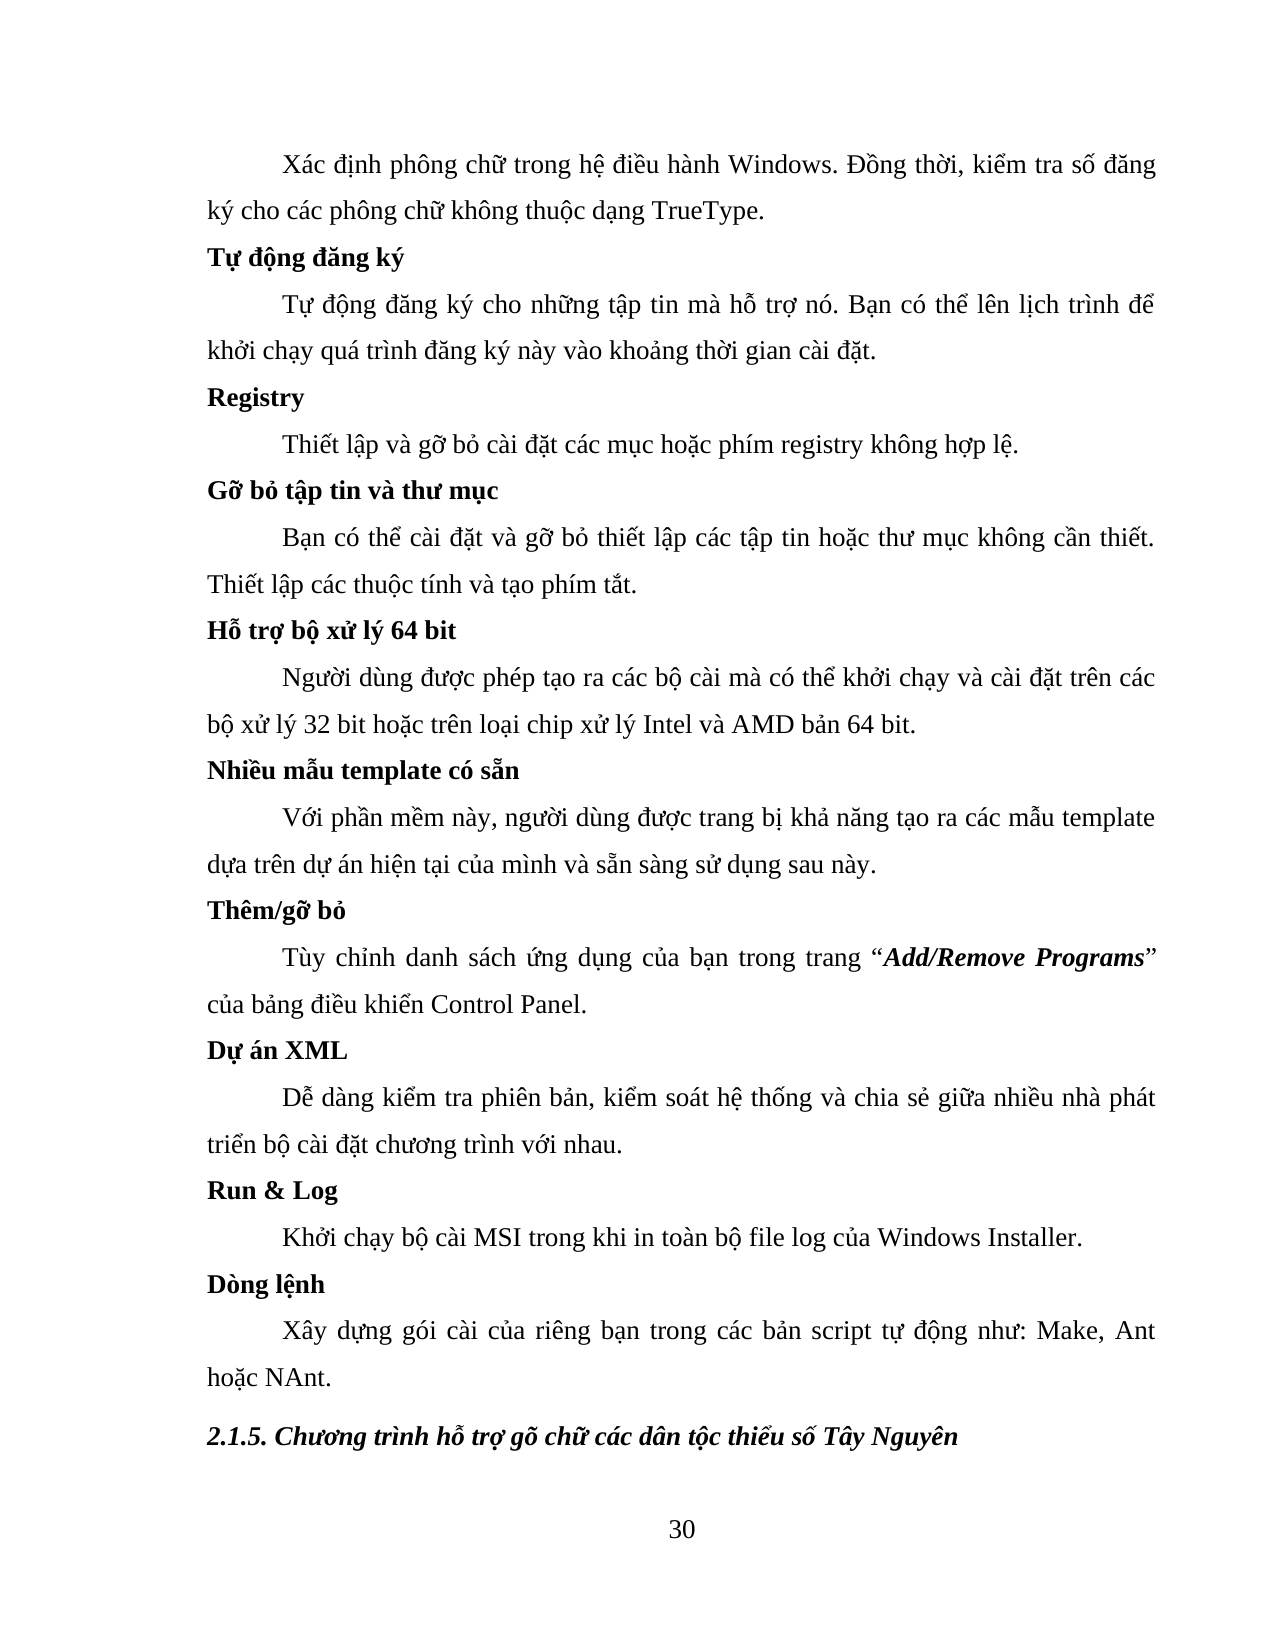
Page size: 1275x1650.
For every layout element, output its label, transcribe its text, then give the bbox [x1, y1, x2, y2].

text Người dùng được phép tạo ra các bộ cài mà có thể khởi chạy và cài đặt trên các bộ xử lý 32 bit hoặc trên loại chip xử lý Intel và AMD bản 64 bit. [207, 661, 1157, 739]
text Thiết lập và gỡ bỏ cài đặt các mục hoặc phím registry không hợp lệ. [207, 428, 1157, 459]
text Xây dựng gói cài của riêng bạn trong các bản script tự động như: Make, Ant hoặc NAnt. [207, 1314, 1157, 1392]
text Thêm/gỡ bỏ [207, 894, 1157, 926]
text Xác định phông chữ trong hệ điều hành Windows. Đồng thời, kiểm tra số đăng ký cho các phông chữ không thuộc dạng TrueType. [207, 148, 1157, 226]
text Tự động đăng ký cho những tập tin mà hỗ trợ nó. Bạn có thể lên lịch trình để khởi chạy quá trình đăng ký này vào khoảng thời gian cài đặt. [207, 288, 1157, 366]
text Với phần mềm này, người dùng được trang bị khả năng tạo ra các mẫu template dựa trên dự án hiện tại của mình và sẵn sàng sử dụng sau này. [207, 801, 1157, 879]
text Bạn có thể cài đặt và gỡ bỏ thiết lập các tập tin hoặc thư mục không cần thiết. Thiết lập các thuộc tính và tạo phím tắt. [207, 521, 1157, 599]
text Dự án XML [207, 1034, 1157, 1066]
text Gỡ bỏ tập tin và thư mục [207, 474, 1157, 506]
text Khởi chạy bộ cài MSI trong khi in toàn bộ file log của Windows Installer. [207, 1221, 1157, 1252]
text 2.1.5. Chương trình hỗ trợ gõ chữ các dân tộc thiểu số Tây Nguyên [207, 1420, 1157, 1451]
text Dễ dàng kiểm tra phiên bản, kiểm soát hệ thống và chia sẻ giữa nhiều nhà phát triển bộ cài đặt chương trình với nhau. [207, 1081, 1157, 1159]
text Tùy chỉnh danh sách ứng dụng của bạn trong trang “Add/Remove Programs” của bảng điều khiển Control Panel. [207, 941, 1157, 1019]
text Run & Log [207, 1174, 1157, 1206]
text Tự động đăng ký [207, 241, 1157, 272]
text Dòng lệnh [207, 1268, 1157, 1299]
text Hỗ trợ bộ xử lý 64 bit [207, 614, 1157, 646]
text Nhiều mẫu template có sẵn [207, 754, 1157, 786]
text Registry [207, 381, 1157, 412]
